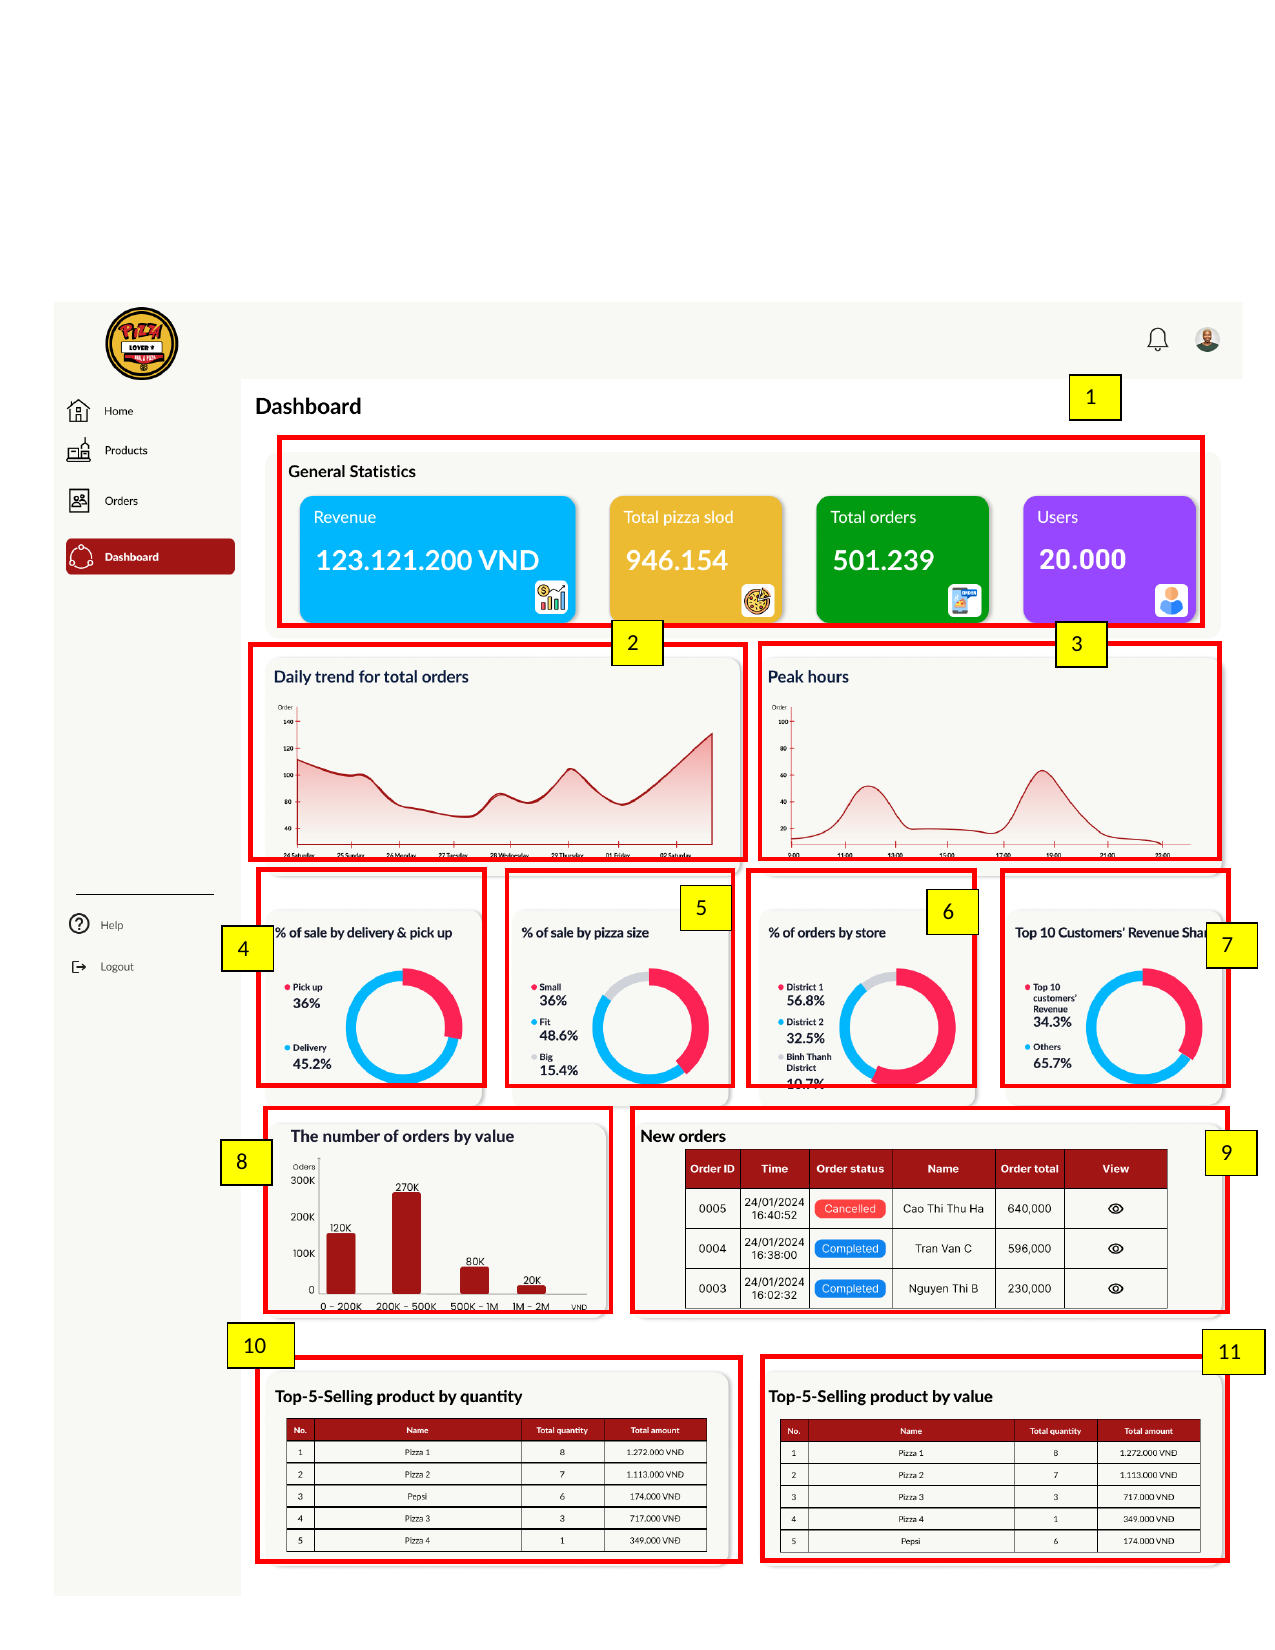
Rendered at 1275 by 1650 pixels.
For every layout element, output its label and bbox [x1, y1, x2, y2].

picture [1005, 873, 1226, 1084]
picture [765, 1359, 1225, 1558]
picture [635, 1110, 1225, 1310]
picture [54, 302, 1243, 1596]
